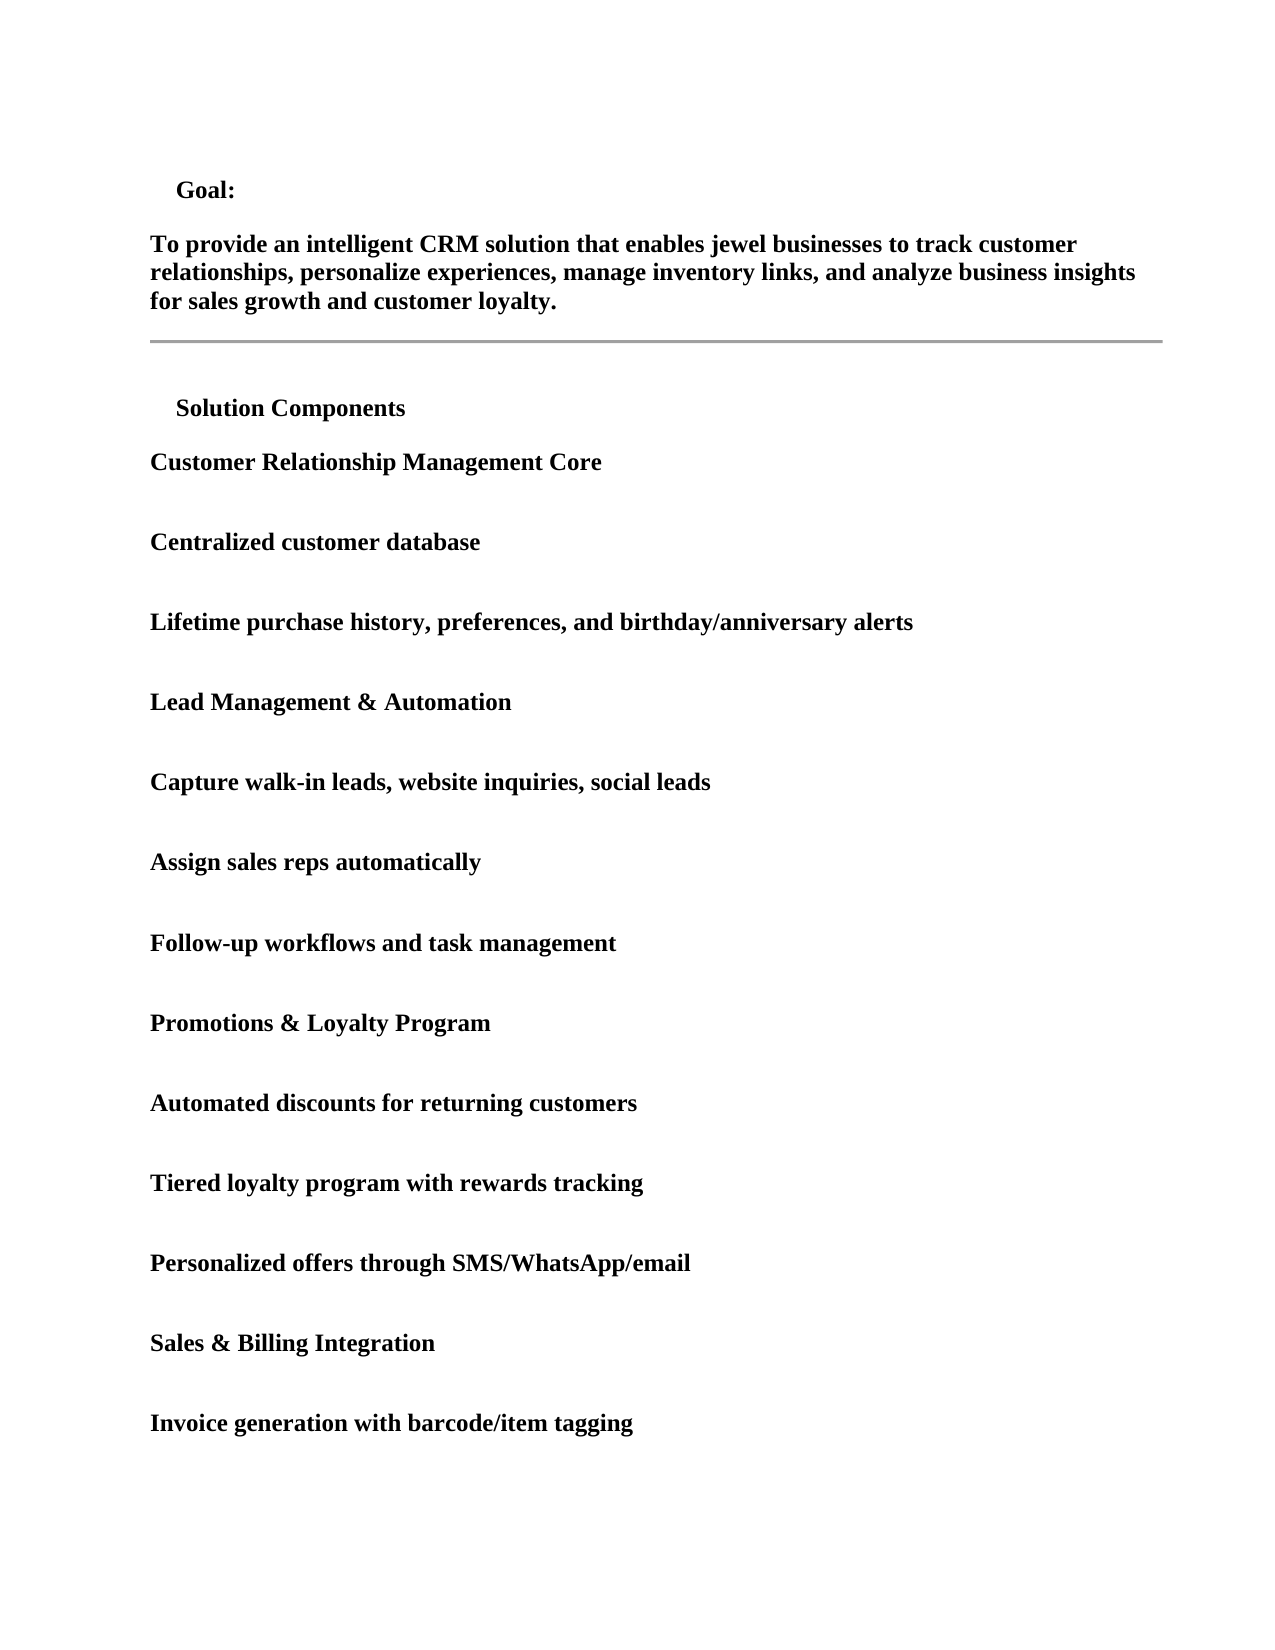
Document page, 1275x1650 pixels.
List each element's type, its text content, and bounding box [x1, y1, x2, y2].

text Customer Relationship Management Core [150, 447, 1162, 502]
text Follow-up workflows and task management [150, 928, 1162, 983]
text Lead Management & Automation [150, 687, 1162, 742]
text Promotions & Loyalty Program [150, 1008, 1162, 1063]
text Invoice generation with barcode/item tagging [150, 1408, 1162, 1463]
text Personalized offers through SMS/WhatsApp/email [150, 1248, 1162, 1303]
text Centralized customer database [150, 527, 1162, 582]
text Assign sales reps automatically [150, 847, 1162, 903]
text Capture walk-in leads, website inquiries, social leads [150, 767, 1162, 822]
text 🧩 Solution Components [150, 393, 1162, 422]
text Automated discounts for returning customers [150, 1088, 1162, 1143]
text 🎯 Goal: [150, 175, 1162, 204]
text Lifetime purchase history, preferences, and birthday/anniversary alerts [150, 607, 1162, 662]
text Tiered loyalty program with rewards tracking [150, 1168, 1162, 1223]
text To provide an intelligent CRM solution that enables jewel businesses to track customer relationships, personalize experiences, manage inventory links, and analyze business insights for sales growth and customer loyalty. [150, 229, 1162, 315]
text Sales & Billing Integration [150, 1328, 1162, 1383]
